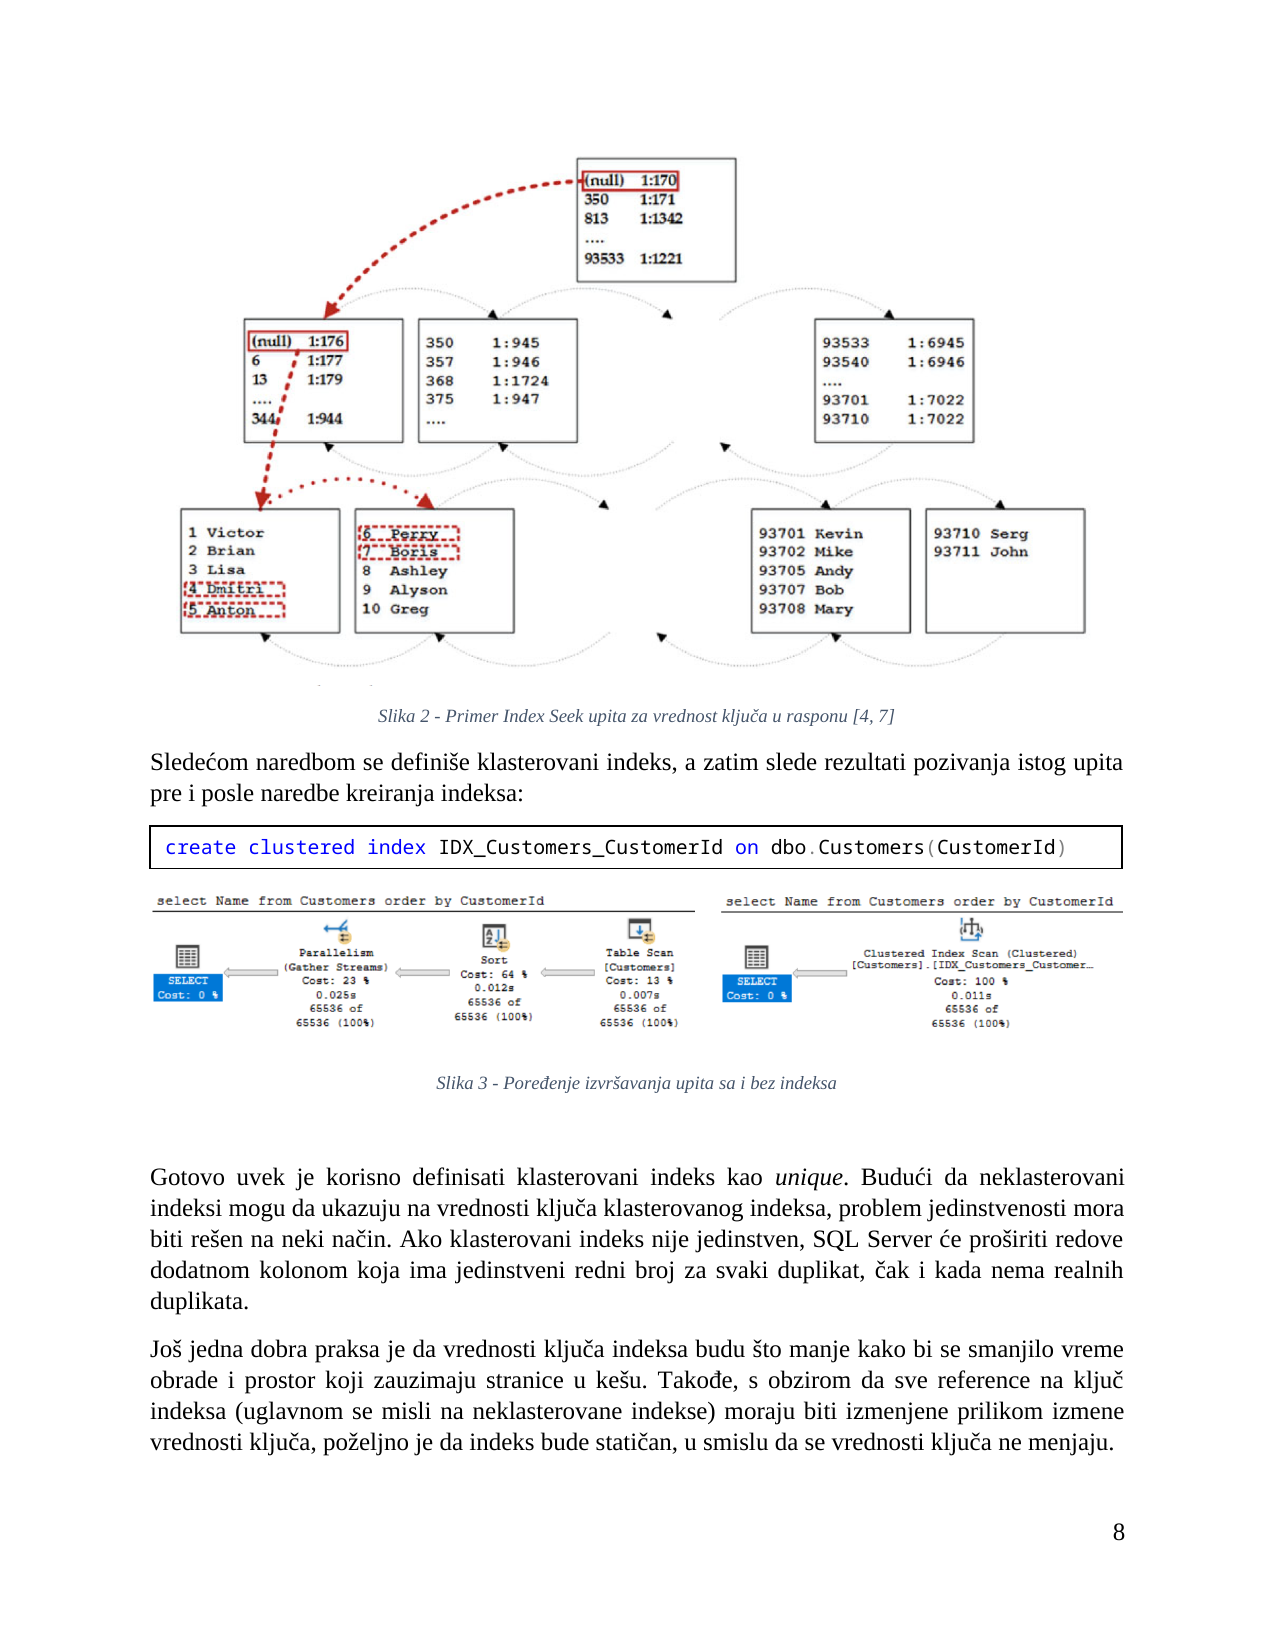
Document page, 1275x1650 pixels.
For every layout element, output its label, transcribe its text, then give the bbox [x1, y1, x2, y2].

picture [150, 150, 1125, 686]
picture [150, 891, 1123, 1053]
text Još jedna dobra praksa je da vrednosti ključa indeksa budu što manje kako bi se smanjilo vreme obrade i prostor koji zauzimaju stranice u kešu. Takođe, s obzirom da sve reference na ključ indeksa (uglavnom se misli na neklasterovane indekse) moraju biti izmenjene prilikom izmene vrednosti ključa, poželjno je da indeks bude statičan, u smislu da se vrednosti ključa ne menjaju. [150, 1334, 1125, 1456]
text Gotovo uvek je korisno definisati klasterovani indeks kao unique. Budući da neklasterovani indeksi mogu da ukazuju na vrednosti ključa klasterovanog indeksa, problem jedinstvenosti mora biti rešen na neki način. Ako klasterovani indeks nije jedinstven, SQL Server će proširiti redove dodatnom kolonom koja ima jedinstveni redni broj za svaki duplikat, čak i kada nema realnih duplikata. [150, 1162, 1125, 1315]
text Sledećom naredbom se definiše klasterovani indeks, a zatim slede rezultati pozivanja istog upita pre i posle naredbe kreiranja indeksa: [150, 747, 1125, 807]
text Slika 2 - Primer Index Seek upita za vrednost ključa u rasponu [4, 7] [150, 705, 1125, 726]
text Slika 3 - Poređenje izvršavanja upita sa i bez indeksa [150, 1072, 1125, 1093]
